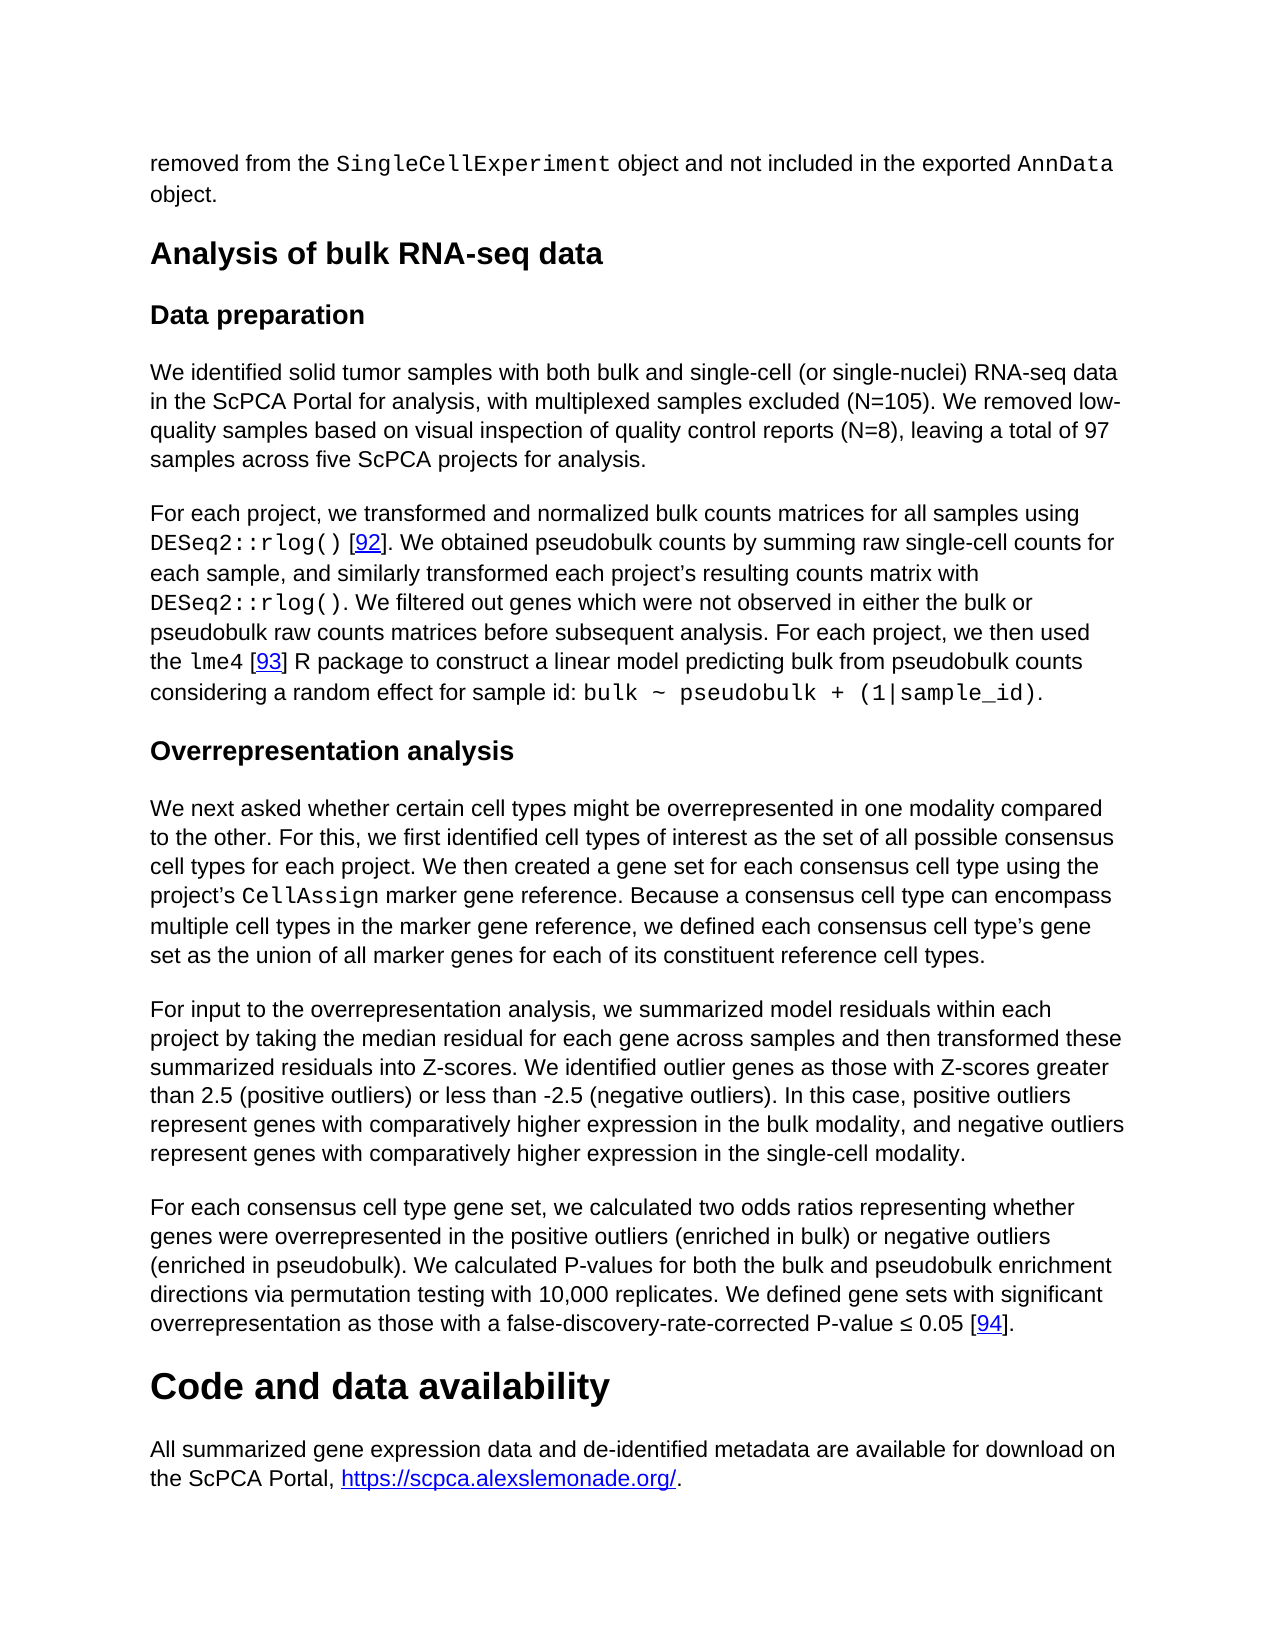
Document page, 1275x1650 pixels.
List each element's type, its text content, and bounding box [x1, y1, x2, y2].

text All summarized gene expression data and de-identified metadata are available for download on the ScPCA Portal, https://scpca.alexslemonade.org/. [150, 1436, 1125, 1492]
text We identified solid tumor samples with both bulk and single-cell (or single-nuclei) RNA-seq data in the ScPCA Portal for analysis, with multiplexed samples excluded (N=105). We removed low-quality samples based on visual inspection of quality control reports (N=8), leaving a total of 97 samples across five ScPCA projects for analysis. [150, 359, 1125, 472]
text We next asked whether certain cell types might be overrepresented in one modality compared to the other. For this, we first identified cell types of interest as the set of all possible consensus cell types for each project. We then created a gene set for each consensus cell type using the project’s CellAssign marker gene reference. Because a consensus cell type can encompass multiple cell types in the marker gene reference, we defined each consensus cell type’s gene set as the union of all marker genes for each of its constituent reference cell types. [150, 795, 1125, 968]
subtitle Data preparation [150, 299, 1125, 331]
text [150, 150, 1125, 207]
subtitle Code and data availability [150, 1364, 1125, 1407]
subtitle Overrepresentation analysis [150, 735, 1125, 767]
text For input to the overrepresentation analysis, we summarized model residuals within each project by taking the median residual for each gene across samples and then transformed these summarized residuals into Z-scores. We identified outlier genes as those with Z-scores greater than 2.5 (positive outliers) or less than -2.5 (negative outliers). In this case, positive outliers represent genes with comparatively higher expression in the bulk modality, and negative outliers represent genes with comparatively higher expression in the single-cell modality. [150, 996, 1125, 1167]
text For each project, we transformed and normalized bulk counts matrices for all samples using DESeq2::rlog() [92]. We obtained pseudobulk counts by summing raw single-cell counts for each sample, and similarly transformed each project’s resulting counts matrix with DESeq2::rlog(). We filtered out genes which were not observed in either the bulk or pseudobulk raw counts matrices before subsequent analysis. For each project, we then used the lme4 [93] R package to construct a linear model predicting bulk from pseudobulk counts considering a random effect for sample id: bulk ~ pseudobulk + (1|sample_id). [150, 499, 1125, 708]
text For each consensus cell type gene set, we calculated two odds ratios representing whether genes were overrepresented in the positive outliers (enriched in bulk) or negative outliers (enriched in pseudobulk). We calculated P-values for both the bulk and pseudobulk enrichment directions via permutation testing with 10,000 replicates. We defined gene sets with significant overrepresentation as those with a false-discovery-rate-corrected P-value ≤ 0.05 [94]. [150, 1194, 1125, 1336]
subtitle Analysis of bulk RNA-seq data [150, 235, 1125, 271]
